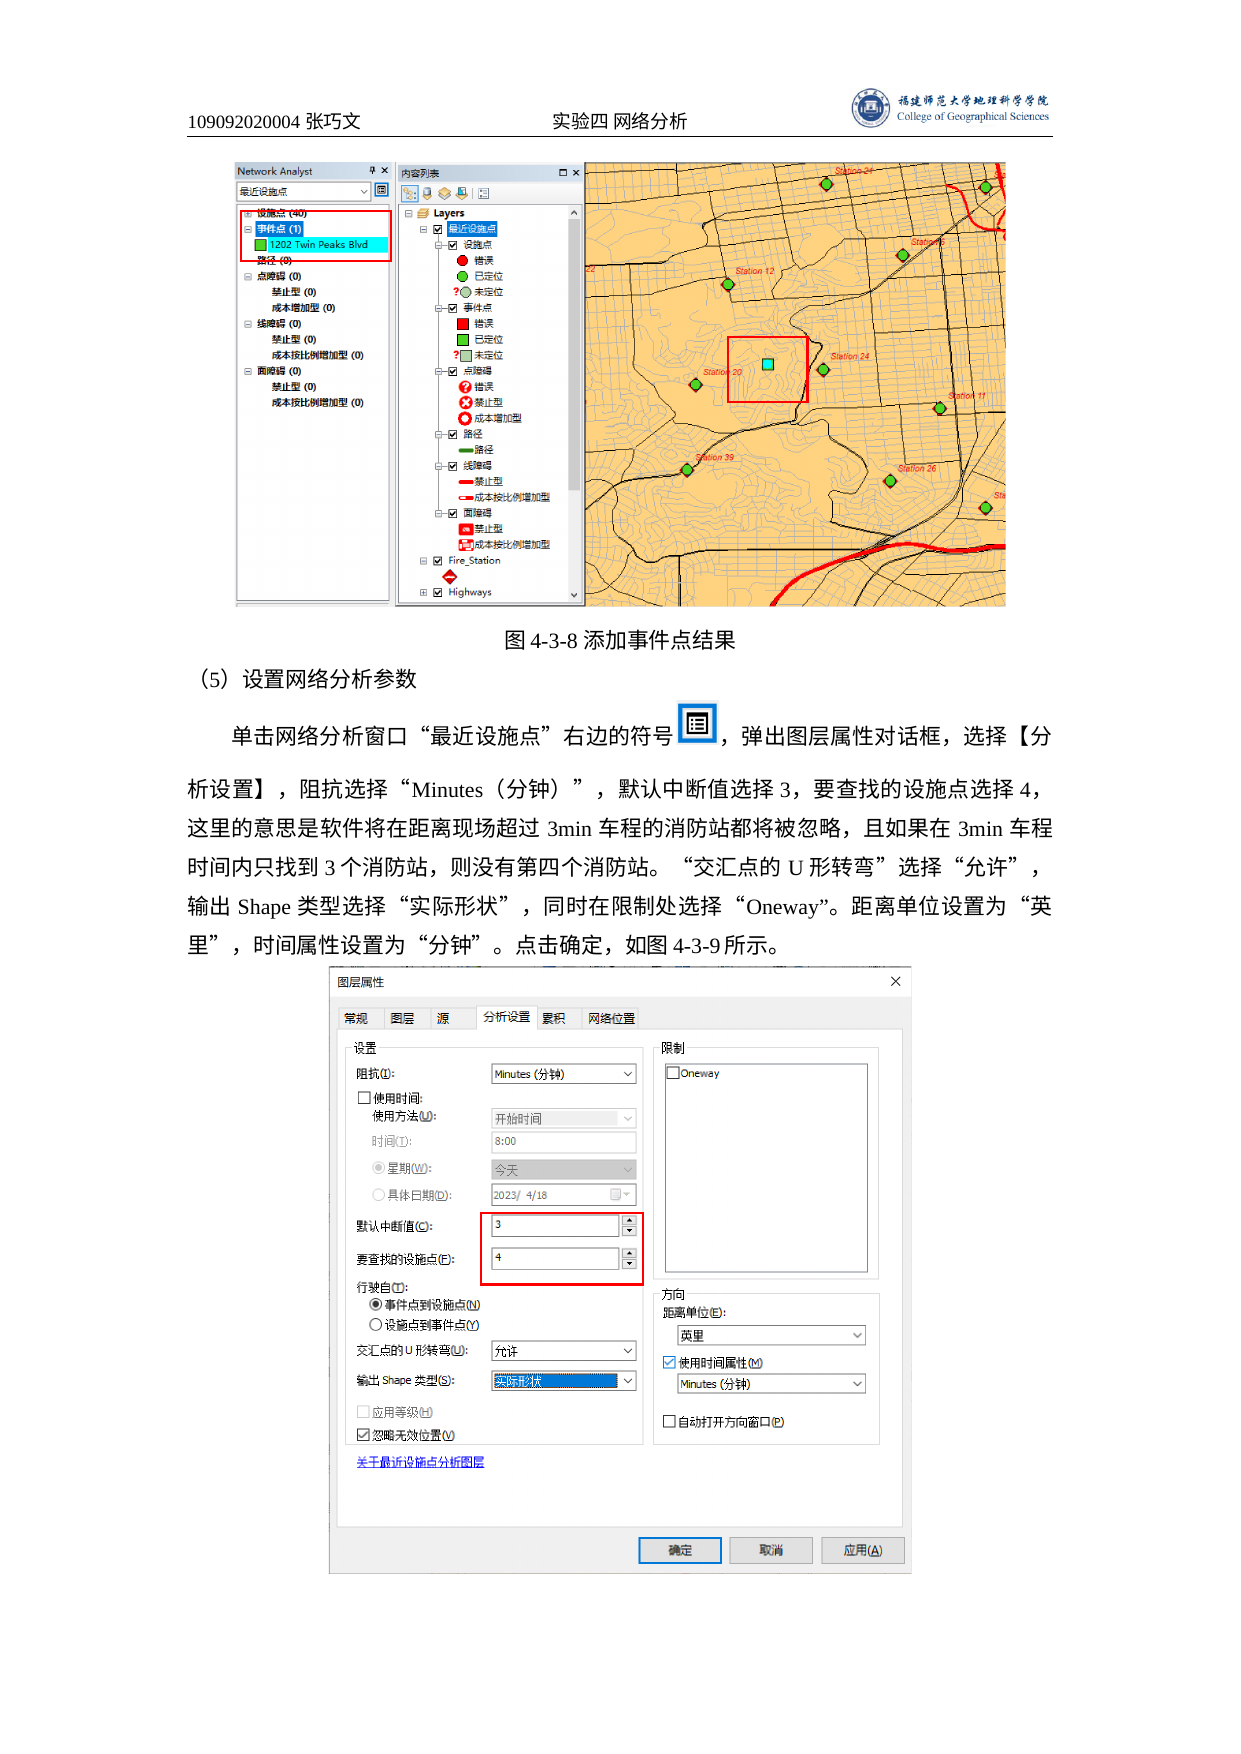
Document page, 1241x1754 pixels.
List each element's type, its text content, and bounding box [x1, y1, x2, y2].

picture [676, 700, 720, 745]
picture [328, 966, 912, 1574]
picture [849, 88, 1053, 129]
text （5）设置网络分析参数 [187, 662, 1053, 694]
text 单击网络分析窗口“最近设施点”右边的符号，弹出图层属性对话框，选择【分析设置】，阻抗选择“Minutes（分钟）”，默认中断值选择3，要查找的设施点选择4，这里的意思是软件将在距离现场超过 3min 车程的消防站都将被忽略，且如果在 3min 车程时间内只找到3个消防站，则没有第四个消防站。“交汇点的 U 形转弯”选择“允许”，输出 Shape 类型选择“实际形状”，同时在限制处选择“Oneway”。距离单位设置为“英里”，时间属性设置为“分钟”。点击确定，如图4-3-9所示。 [187, 700, 1053, 960]
text 图4-3-8 添加事件点结果 [187, 623, 1053, 655]
picture [234, 162, 1006, 607]
